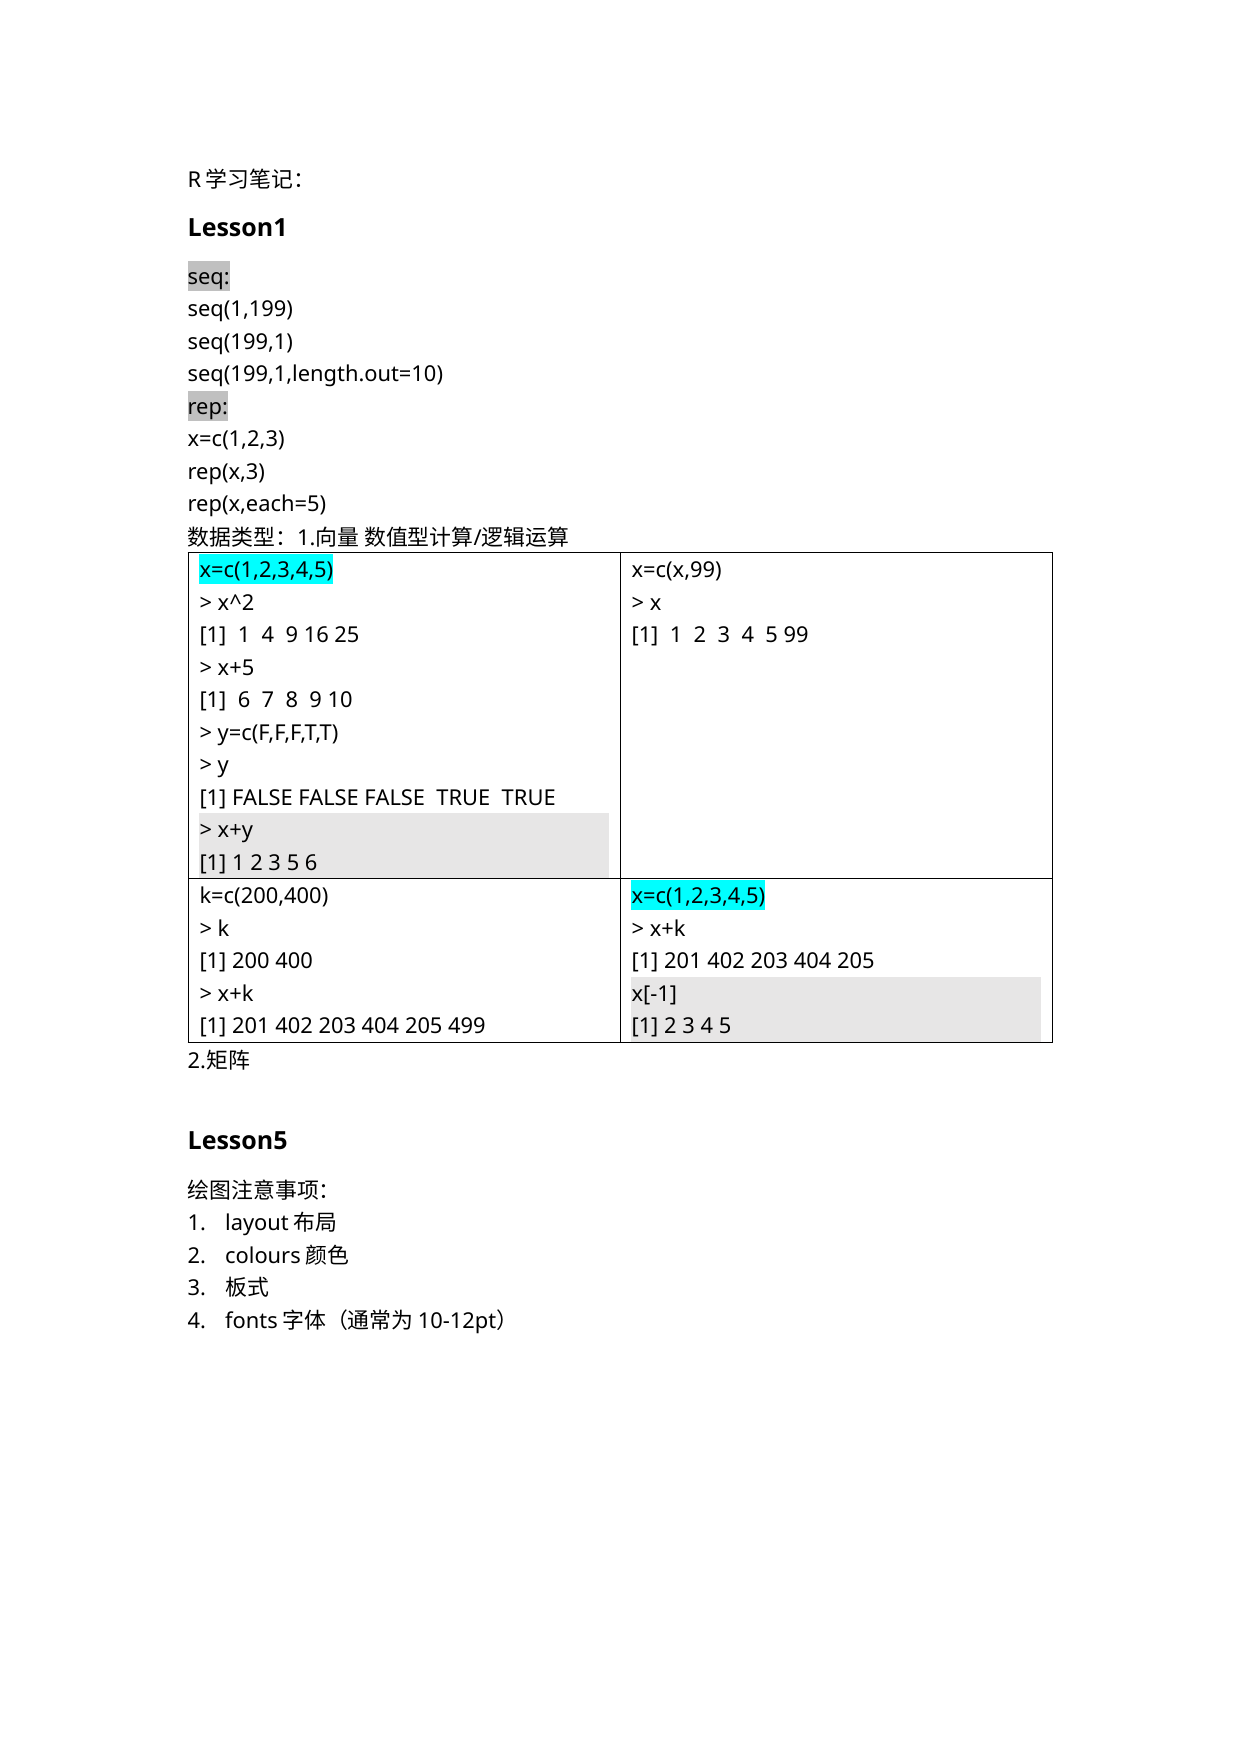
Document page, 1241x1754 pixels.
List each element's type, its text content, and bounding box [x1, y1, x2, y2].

text 2.矩阵 [187, 1043, 1053, 1075]
text seq(1,199) [187, 292, 1053, 324]
text 数据类型：1.向量 数值型计算/逻辑运算 [187, 519, 1053, 552]
text seq: [187, 259, 1053, 292]
text seq(199,1) [187, 324, 1053, 357]
list colours颜色 [187, 1238, 1053, 1270]
list layout布局 [187, 1205, 1053, 1238]
text seq(199,1,length.out=10) [187, 357, 1053, 389]
text Lesson5 [187, 1108, 1053, 1173]
text rep: [187, 389, 1053, 422]
text R学习笔记： [187, 162, 1053, 194]
table_header x=c(1,2,3,4,5) > x^2 [1] 1 4 9 16 25 > x+5 [1] 6 7 8 9 10 > y=c(F,F,F,T,T) > y [1] FALSE FALSE FALSE TRUE TRUE > x+y [1] 1 2 3 5 6 [189, 553, 620, 878]
list 板式 [187, 1270, 1053, 1303]
text rep(x,each=5) [187, 487, 1053, 519]
text 绘图注意事项： [187, 1173, 1053, 1205]
list fonts字体（通常为10-12pt） [187, 1303, 1053, 1335]
text Lesson1 [187, 194, 1053, 259]
table_cell k=c(200,400) > k [1] 200 400 > x+k [1] 201 402 203 404 205 499 [189, 879, 620, 1042]
table_header x=c(x,99) > x [1] 1 2 3 4 5 99 [621, 553, 1052, 878]
table_cell x=c(1,2,3,4,5) > x+k [1] 201 402 203 404 205 x[-1] [1] 2 3 4 5 [621, 879, 1052, 1042]
text rep(x,3) [187, 454, 1053, 487]
text x=c(1,2,3) [187, 422, 1053, 454]
